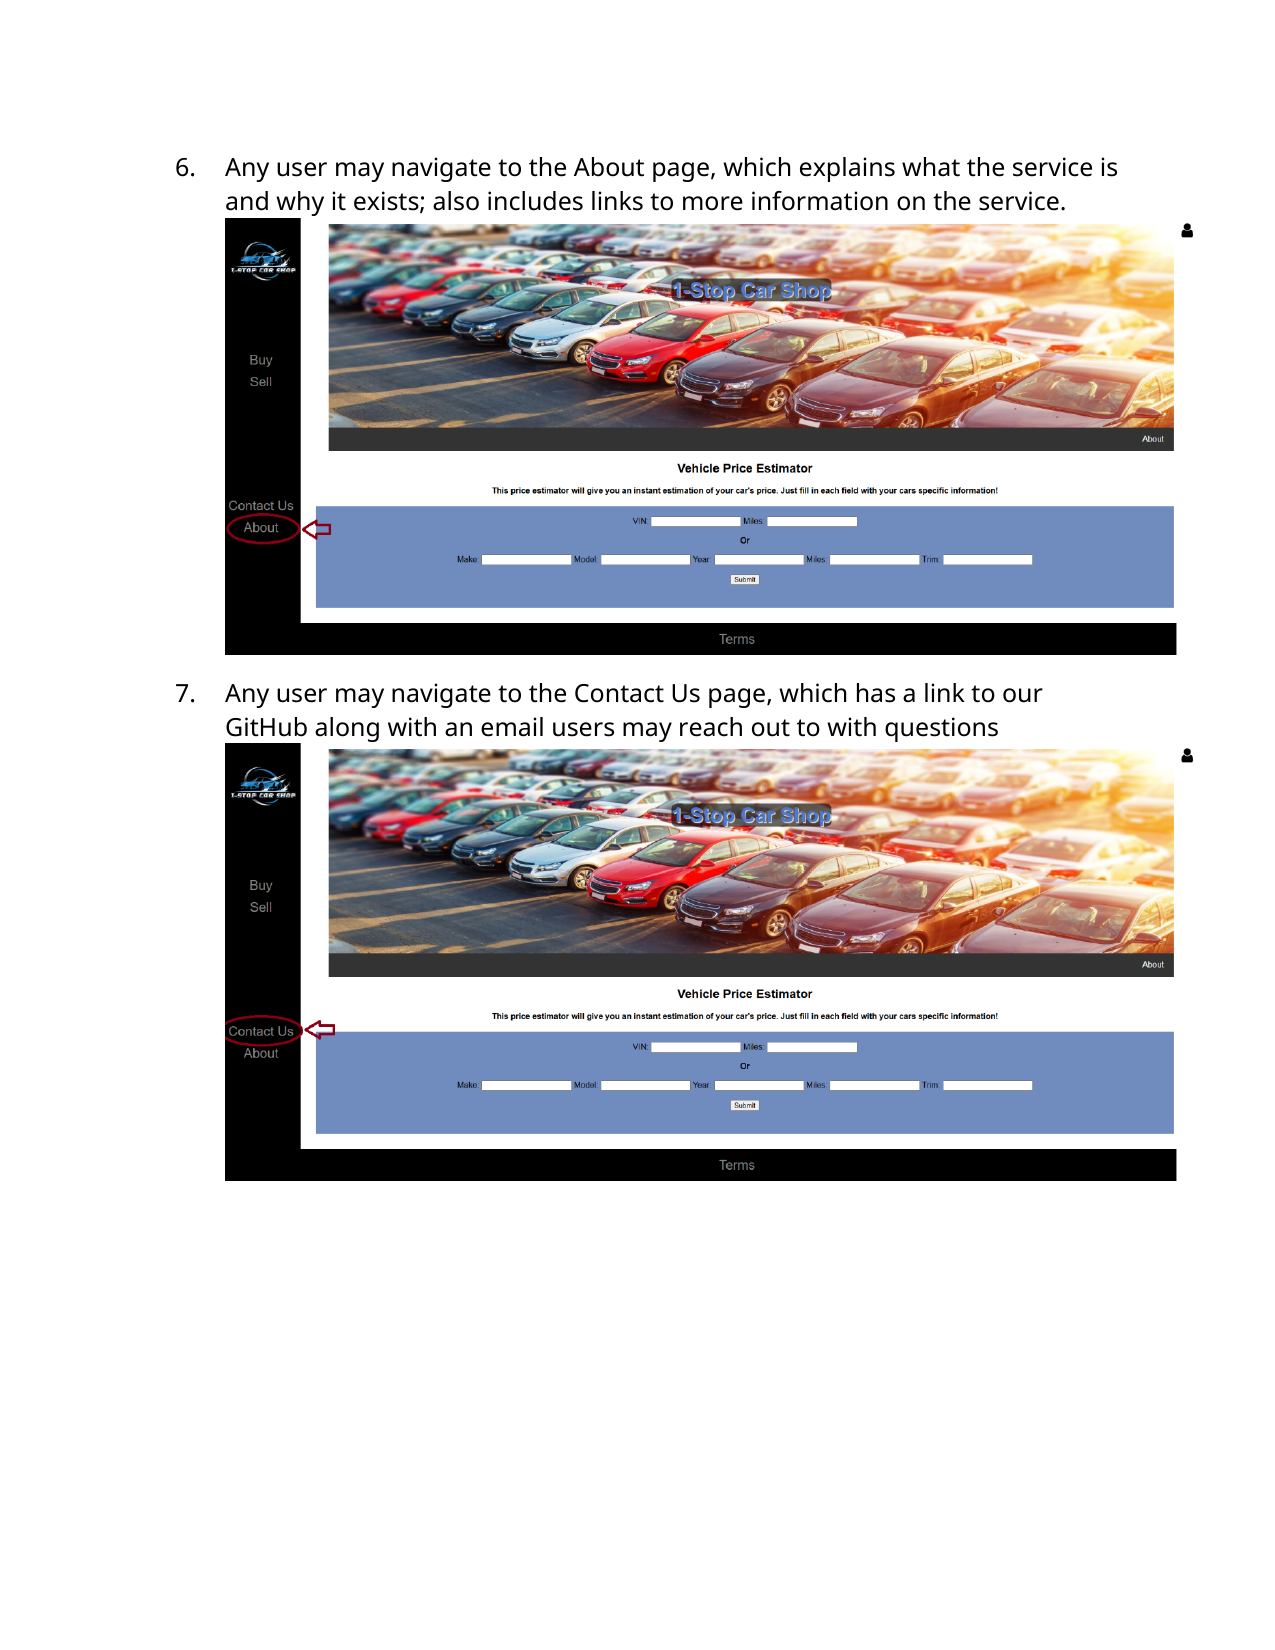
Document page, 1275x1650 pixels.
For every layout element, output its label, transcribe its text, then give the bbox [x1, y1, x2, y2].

picture [225, 743, 1200, 1181]
picture [225, 218, 1200, 655]
